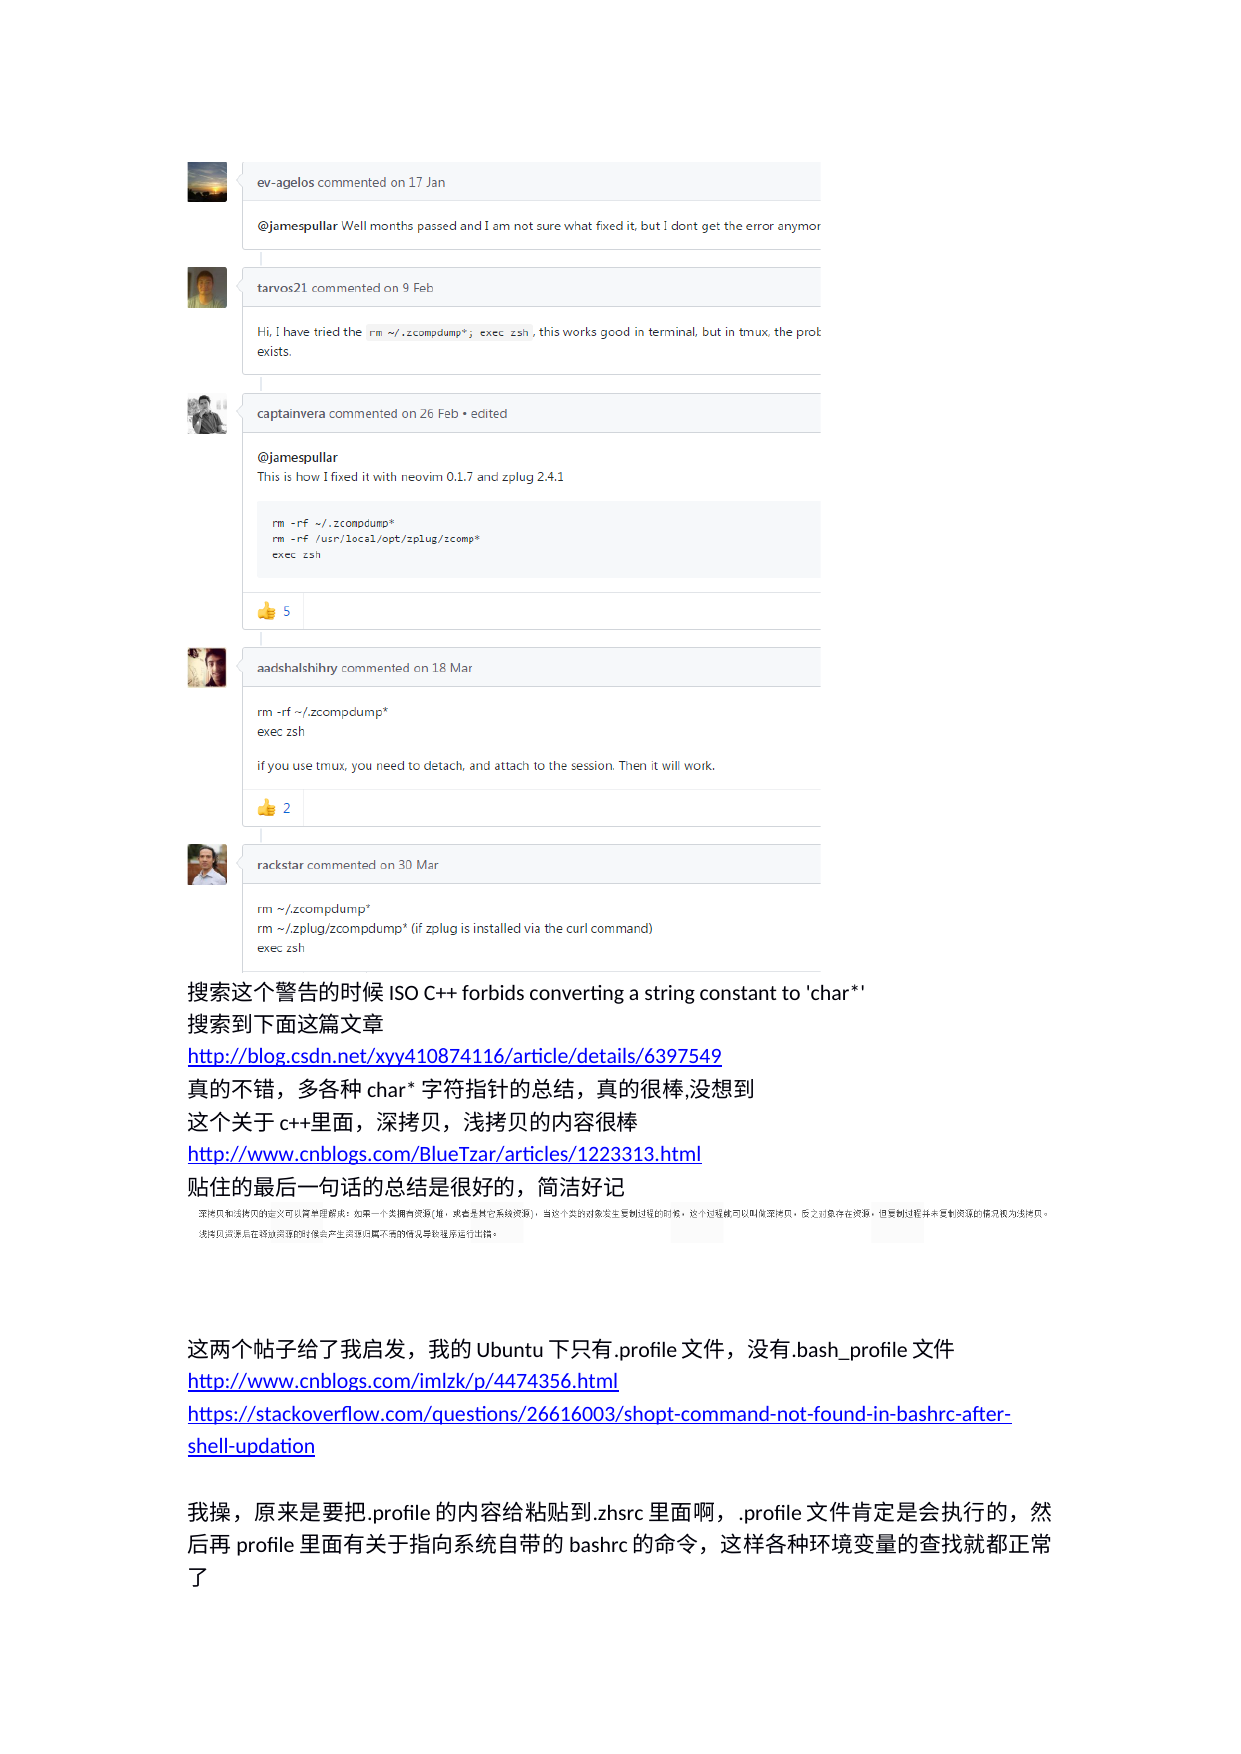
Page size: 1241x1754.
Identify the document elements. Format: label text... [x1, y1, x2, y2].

picture [187, 162, 821, 973]
text 真的不错，多各种char* 字符指针的总结，真的很棒,没想到 [187, 1072, 1053, 1104]
text http://www.cnblogs.com/imlzk/p/4474356.html [187, 1364, 1053, 1397]
text 我操，原来是要把.profile的内容给粘贴到.zhsrc里面啊，.profile文件肯定是会执行的，然后再profile里面有关于指向系统自带的bashrc的命令，这样各种环境变量的查找就都正常了 [187, 1494, 1053, 1592]
text 搜索这个警告的时候ISO C++ forbids converting a string constant to 'char*' [187, 974, 1053, 1007]
text https://stackoverflow.com/questions/26616003/shopt-command-not-found-in-bashrc-after-shell-updation [187, 1397, 1053, 1462]
text 贴住的最后一句话的总结是很好的，简洁好记 [187, 1169, 1053, 1202]
text 这个关于c++里面，深拷贝，浅拷贝的内容很棒 [187, 1104, 1053, 1137]
text http://www.cnblogs.com/BlueTzar/articles/1223313.html [187, 1137, 1053, 1169]
text http://blog.csdn.net/xyy410874116/article/details/6397549 [187, 1039, 1053, 1072]
text 这两个帖子给了我启发，我的Ubuntu下只有.profile文件，没有.bash_profile文件 [187, 1332, 1053, 1364]
text 搜索到下面这篇文章 [187, 1007, 1053, 1039]
picture [187, 1202, 1052, 1243]
